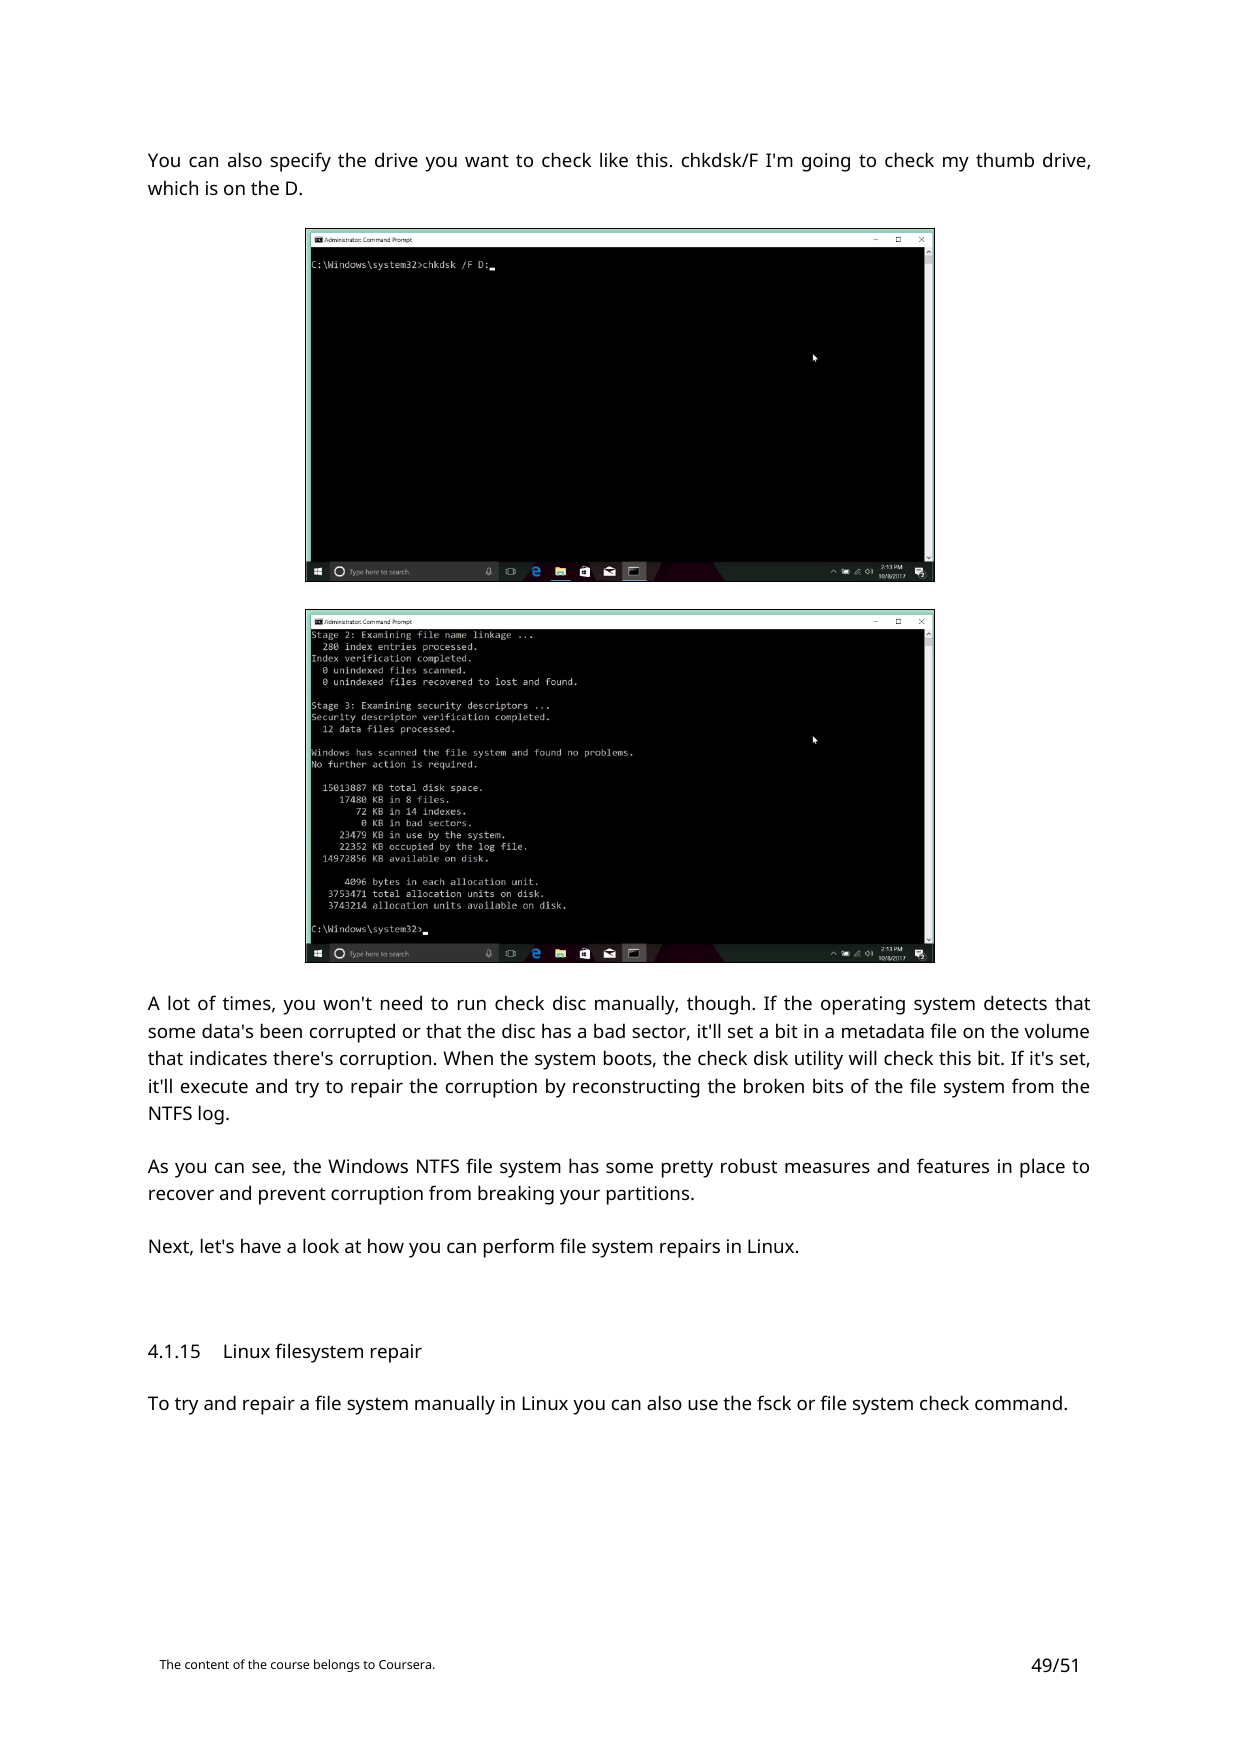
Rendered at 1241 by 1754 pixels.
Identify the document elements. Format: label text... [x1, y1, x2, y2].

text Next, let's have a look at how you can perform file system repairs in Linux. [148, 1233, 1093, 1258]
picture [306, 229, 934, 581]
text As you can see, the Windows NTFS file system has some pretty robust measures and features in place to recover and prevent corruption from breaking your partitions. [148, 1153, 1093, 1206]
picture [306, 610, 934, 962]
text A lot of times, you won't need to run check disc manually, though. If the operating system detects that some data's been corrupted or that the disc has a bad sector, it'll set a bit in a metadata file on the volume that indicates there's corruption. When the system boots, the check disk utility will check this bit. If it's set, it'll execute and try to repair the corruption by reconstructing the broken bits of the file system from the NTFS log. [148, 991, 1093, 1126]
subtitle Linux filesystem repair [148, 1338, 1093, 1363]
text To try and repair a file system manually in Linux you can also use the fsck or file system check command. [148, 1391, 1093, 1416]
text You can also specify the drive you want to check like this. chkdsk/F I'm going to check my thumb drive, which is on the D. [148, 148, 1093, 201]
